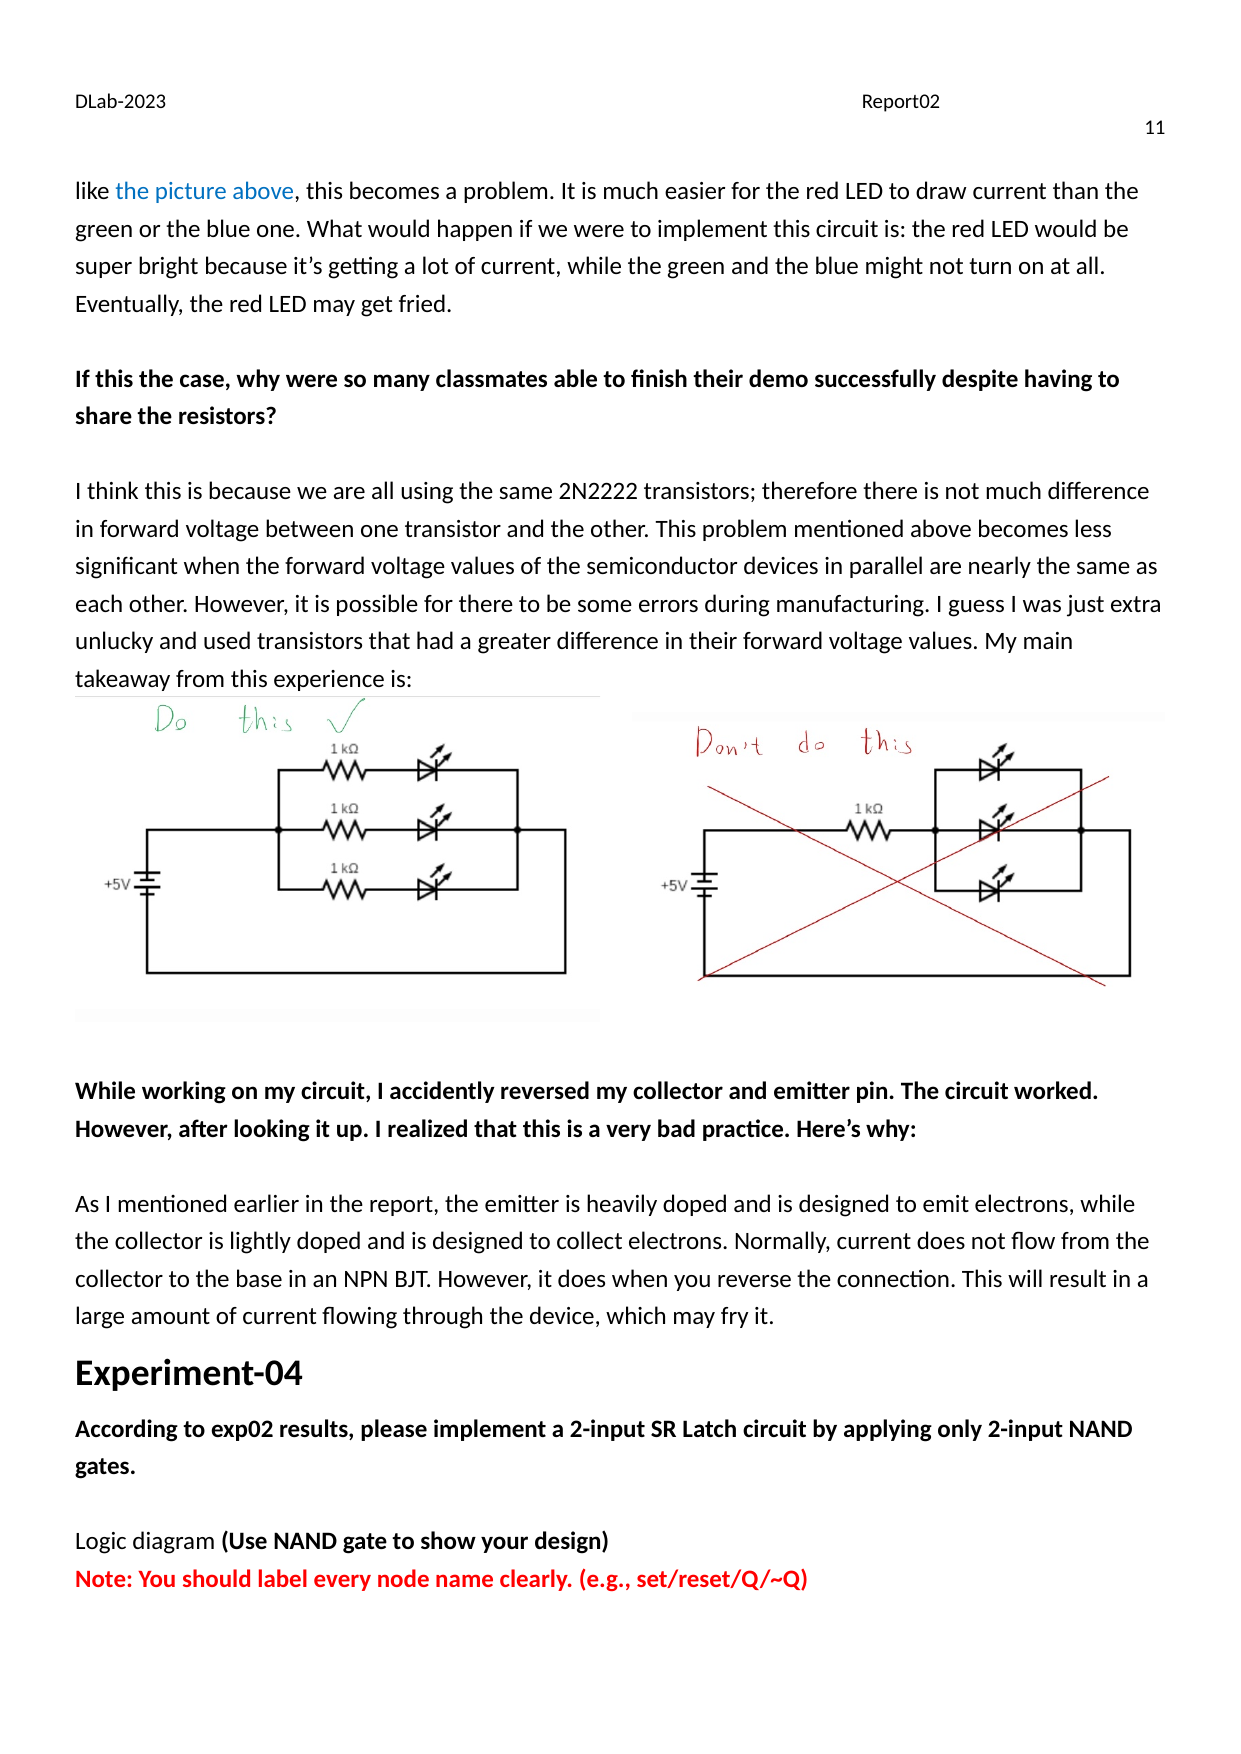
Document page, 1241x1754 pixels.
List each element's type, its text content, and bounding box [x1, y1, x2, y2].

picture [631, 712, 1166, 1000]
text If this the case, why were so many classmates able to finish their demo successfully despite having to share the resistors? [75, 359, 1165, 434]
text As I mentioned earlier in the report, the emitter is heavily doped and is designed to emit electrons, while the collector is lightly doped and is designed to collect electrons. Normally, current does not flow from the collector to the base in an NPN BJT. However, it does when you reverse the connection. This will result in a large amount of current flowing through the device, which may fry it. [75, 1184, 1165, 1334]
text Note: You should label every node name clearly. (e.g., set/reset/Q/~Q) [75, 1559, 1165, 1597]
picture [75, 696, 600, 1022]
text I think this is because we are all using the same 2N2222 transistors; therefore there is not much difference in forward voltage between one transistor and the other. This problem mentioned above becomes less significant when the forward voltage values of the semiconductor devices in parallel are nearly the same as each other. However, it is possible for there to be some errors during manufacturing. I guess I was just extra unlucky and used transistors that had a greater difference in their forward voltage values. My main takeaway from this experience is: [75, 472, 1165, 697]
text Experiment-04 [75, 1334, 1165, 1409]
text Logic diagram (Use NAND gate to show your design) [75, 1522, 1165, 1559]
text According to exp02 results, please implement a 2-input SR Latch circuit by applying only 2-input NAND gates. [75, 1409, 1165, 1484]
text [75, 172, 1165, 322]
text While working on my circuit, I accidently reversed my collector and emitter pin. The circuit worked. However, after looking it up. I realized that this is a very bad practice. Here’s why: [75, 1072, 1165, 1147]
